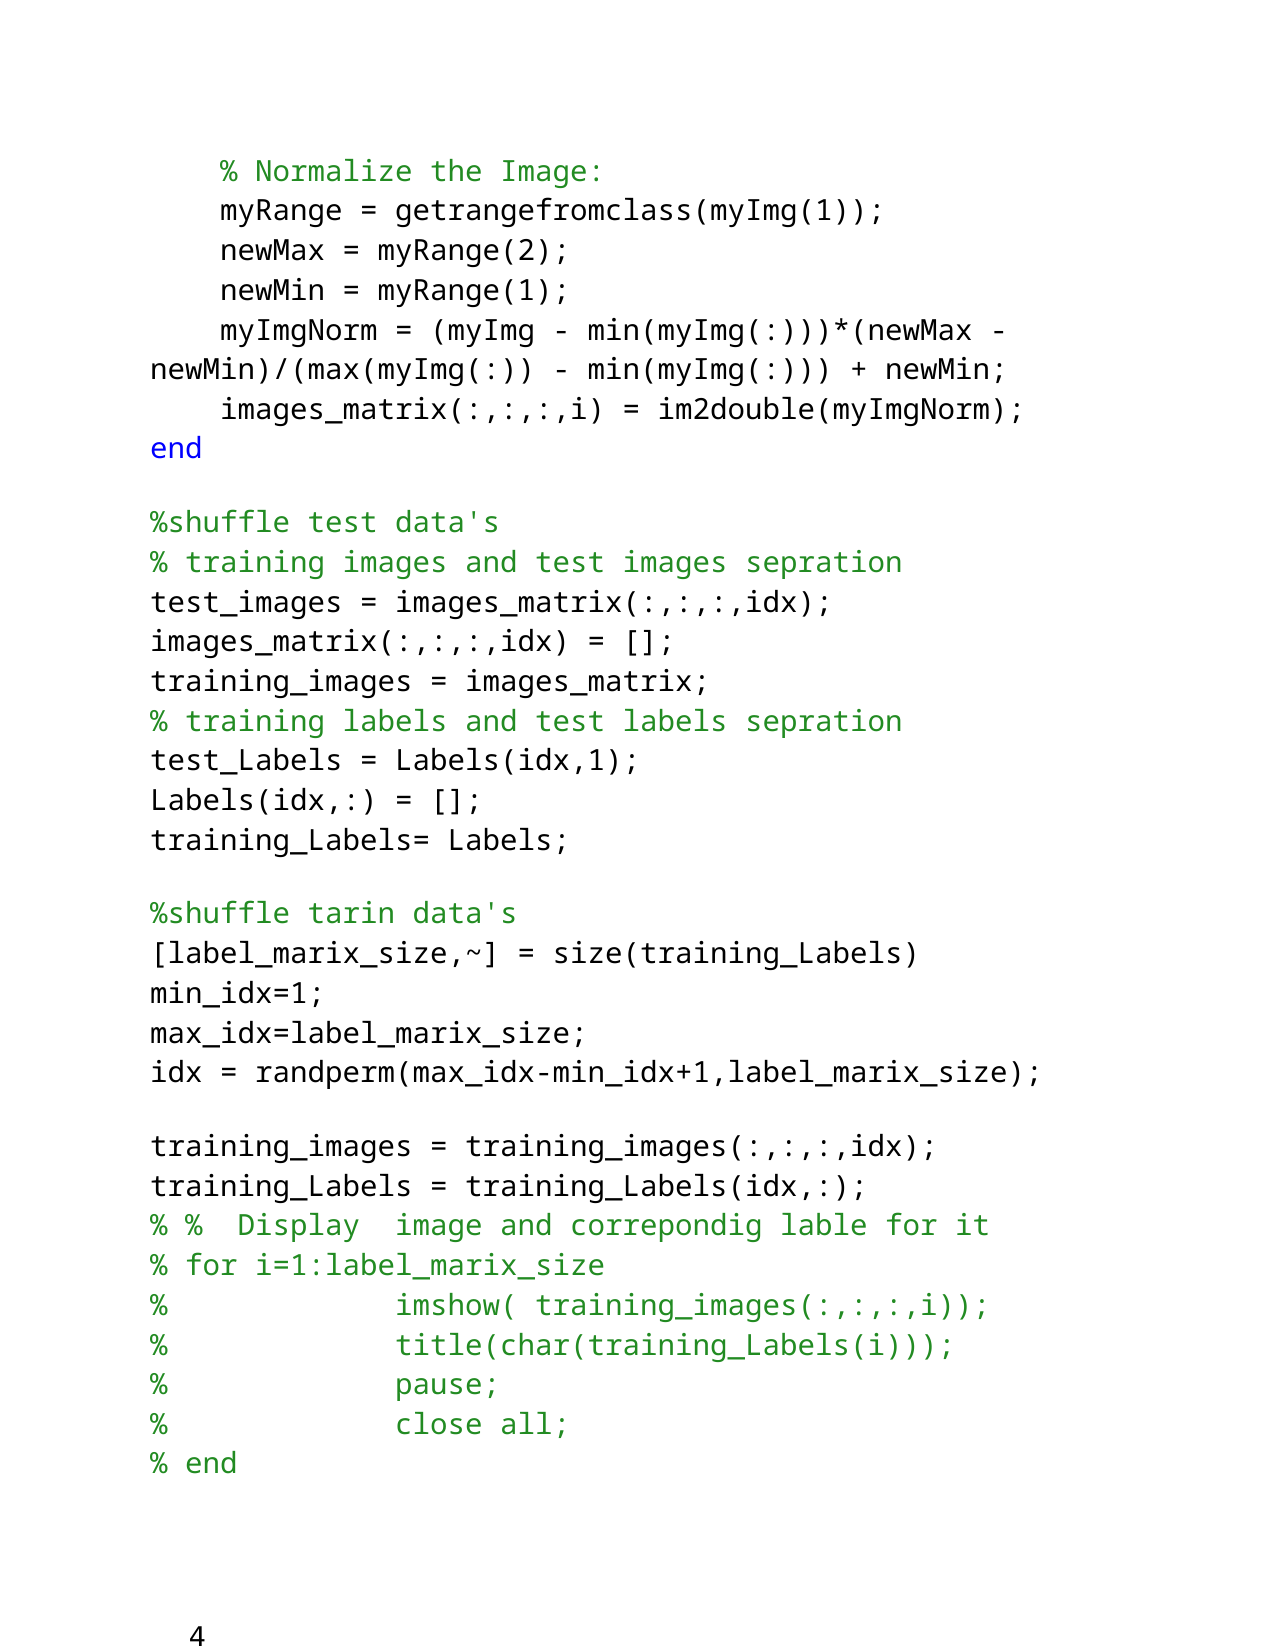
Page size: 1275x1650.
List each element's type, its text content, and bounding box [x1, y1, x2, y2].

text myImgNorm = (myImg - min(myImg(:)))*(newMax - newMin)/(max(myImg(:)) - min(myImg(:))) + newMin; [150, 309, 1125, 388]
text training_Labels= Labels; [150, 819, 1125, 859]
text end [150, 428, 1125, 467]
text idx = randperm(max_idx-min_idx+1,label_marix_size); [150, 1052, 1125, 1091]
text training_images = training_images(:,:,:,idx); [150, 1125, 1125, 1165]
text [label_marix_size,~] = size(training_Labels) [150, 932, 1125, 972]
text test_images = images_matrix(:,:,:,idx); [150, 581, 1125, 621]
text % title(char(training_Labels(i))); [150, 1324, 1125, 1363]
text % end [150, 1443, 1125, 1482]
text max_idx=label_marix_size; [150, 1012, 1125, 1052]
text training_images = images_matrix; [150, 660, 1125, 700]
text images_matrix(:,:,:,idx) = []; [150, 621, 1125, 660]
text min_idx=1; [150, 972, 1125, 1012]
text training_Labels = training_Labels(idx,:); [150, 1165, 1125, 1205]
text % pause; [150, 1363, 1125, 1403]
text %shuffle tarin data's [150, 893, 1125, 932]
text images_matrix(:,:,:,i) = im2double(myImgNorm); [150, 388, 1125, 428]
text % Normalize the Image: [150, 150, 1125, 190]
text test_Labels = Labels(idx,1); [150, 740, 1125, 779]
text % for i=1:label_marix_size [150, 1244, 1125, 1284]
text % close all; [150, 1403, 1125, 1443]
text % training labels and test labels sepration [150, 700, 1125, 740]
text %shuffle test data's [150, 502, 1125, 541]
text % % Display image and correpondig lable for it [150, 1205, 1125, 1244]
text newMax = myRange(2); [150, 229, 1125, 269]
text myRange = getrangefromclass(myImg(1)); [150, 190, 1125, 229]
text % training images and test images sepration [150, 541, 1125, 581]
text % imshow( training_images(:,:,:,i)); [150, 1284, 1125, 1324]
text newMin = myRange(1); [150, 269, 1125, 309]
text Labels(idx,:) = []; [150, 779, 1125, 819]
